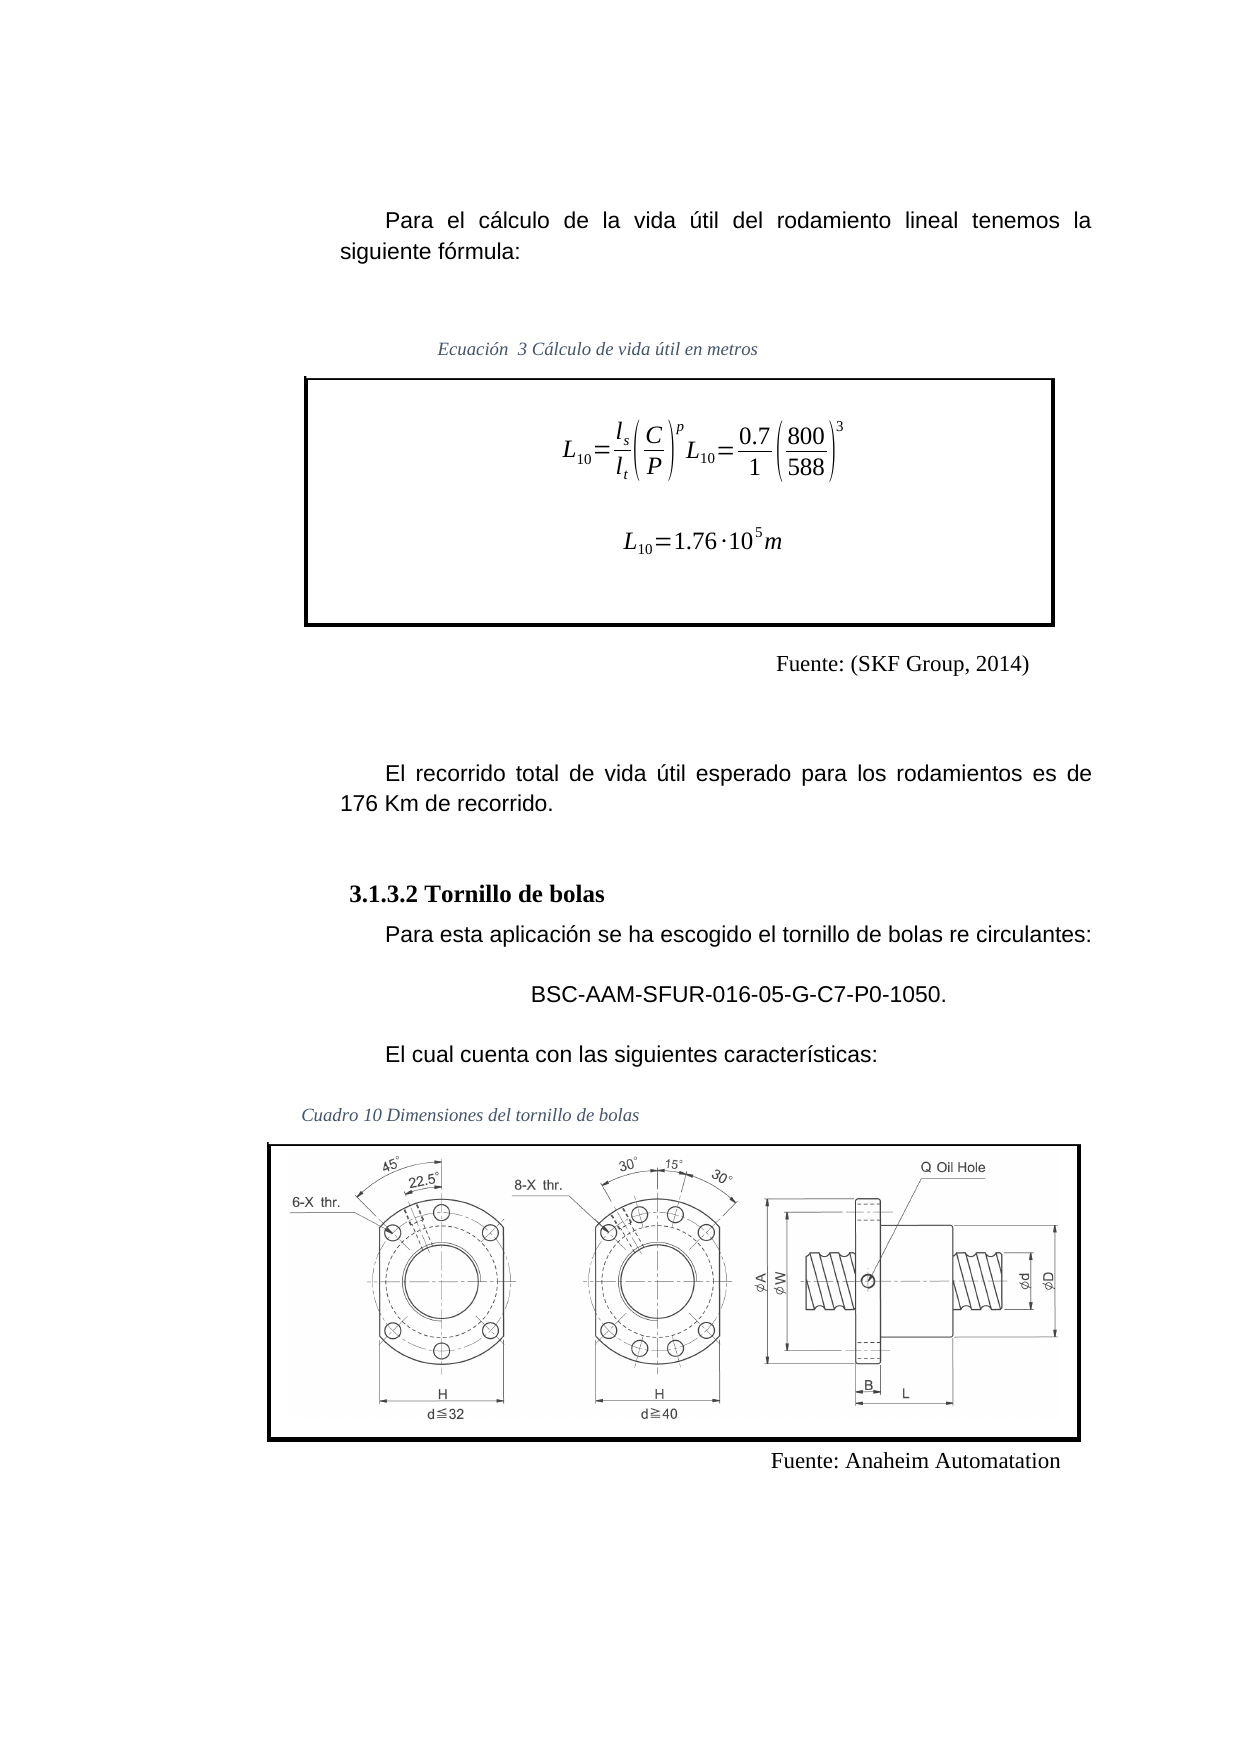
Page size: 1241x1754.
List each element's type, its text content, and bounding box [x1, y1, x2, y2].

text Para el cálculo de la vida útil del rodamiento lineal tenemos la siguiente fórmula: [340, 207, 1092, 264]
text Para esta aplicación se ha escogido el tornillo de bolas re circulantes: [340, 921, 1092, 947]
text El cual cuenta con las siguientes características: [340, 1041, 1092, 1068]
text 3.1.3.2 Tornillo de bolas [263, 879, 1092, 908]
text BSC-AAM-SFUR-016-05-G-C7-P0-1050. [340, 981, 1092, 1007]
picture [289, 1151, 1059, 1421]
text El recorrido total de vida útil esperado para los rodamientos es de 176 Km de recorrido. [340, 759, 1092, 816]
